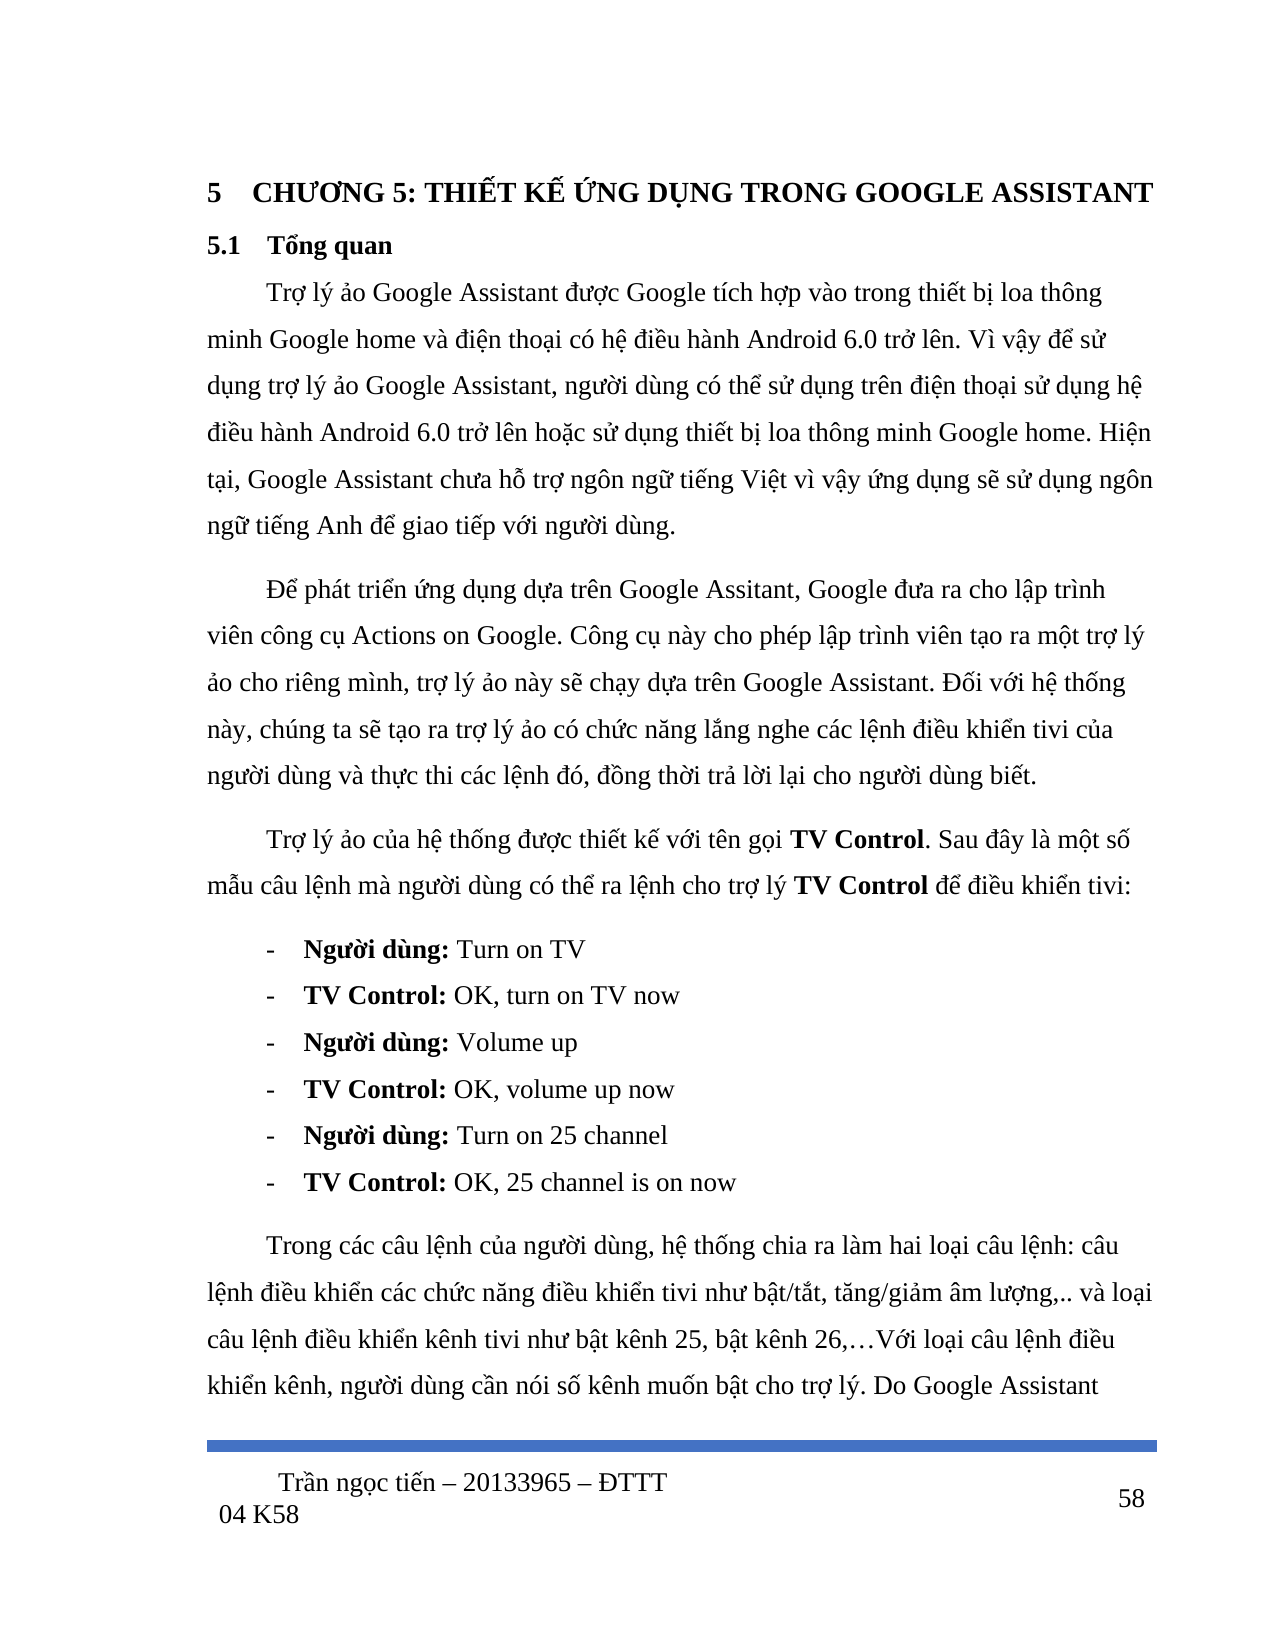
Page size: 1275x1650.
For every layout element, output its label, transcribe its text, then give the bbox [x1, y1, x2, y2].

list Người dùng: Turn on TV [266, 933, 1157, 964]
list TV Control: OK, 25 channel is on now [266, 1166, 1157, 1197]
list Người dùng: Volume up [266, 1026, 1157, 1057]
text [207, 1229, 1157, 1401]
list TV Control: OK, turn on TV now [266, 979, 1157, 1011]
subtitle Tổng quan [207, 229, 1157, 261]
text Trợ lý ảo của hệ thống được thiết kế với tên gọi TV Control. Sau đây là một số mẫu câu lệnh mà người dùng có thể ra lệnh cho trợ lý TV Control để điều khiển tivi: [207, 823, 1157, 901]
subtitle CHƯƠNG 5: THIẾT KẾ ỨNG DỤNG TRONG GOOGLE ASSISTANT [207, 175, 1157, 208]
text Để phát triển ứng dụng dựa trên Google Assitant, Google đưa ra cho lập trình viên công cụ Actions on Google. Công cụ này cho phép lập trình viên tạo ra một trợ lý ảo cho riêng mình, trợ lý ảo này sẽ chạy dựa trên Google Assistant. Đối với hệ thống này, chúng ta sẽ tạo ra trợ lý ảo có chức năng lắng nghe các lệnh điều khiển tivi của người dùng và thực thi các lệnh đó, đồng thời trả lời lại cho người dùng biết. [207, 573, 1157, 791]
list TV Control: OK, volume up now [266, 1073, 1157, 1104]
list Người dùng: Turn on 25 channel [266, 1119, 1157, 1151]
text Trợ lý ảo Google Assistant được Google tích hợp vào trong thiết bị loa thông minh Google home và điện thoại có hệ điều hành Android 6.0 trở lên. Vì vậy để sử dụng trợ lý ảo Google Assistant, người dùng có thể sử dụng trên điện thoại sử dụng hệ điều hành Android 6.0 trở lên hoặc sử dụng thiết bị loa thông minh Google home. Hiện tại, Google Assistant chưa hỗ trợ ngôn ngữ tiếng Việt vì vậy ứng dụng sẽ sử dụng ngôn ngữ tiếng Anh để giao tiếp với người dùng. [207, 276, 1157, 541]
